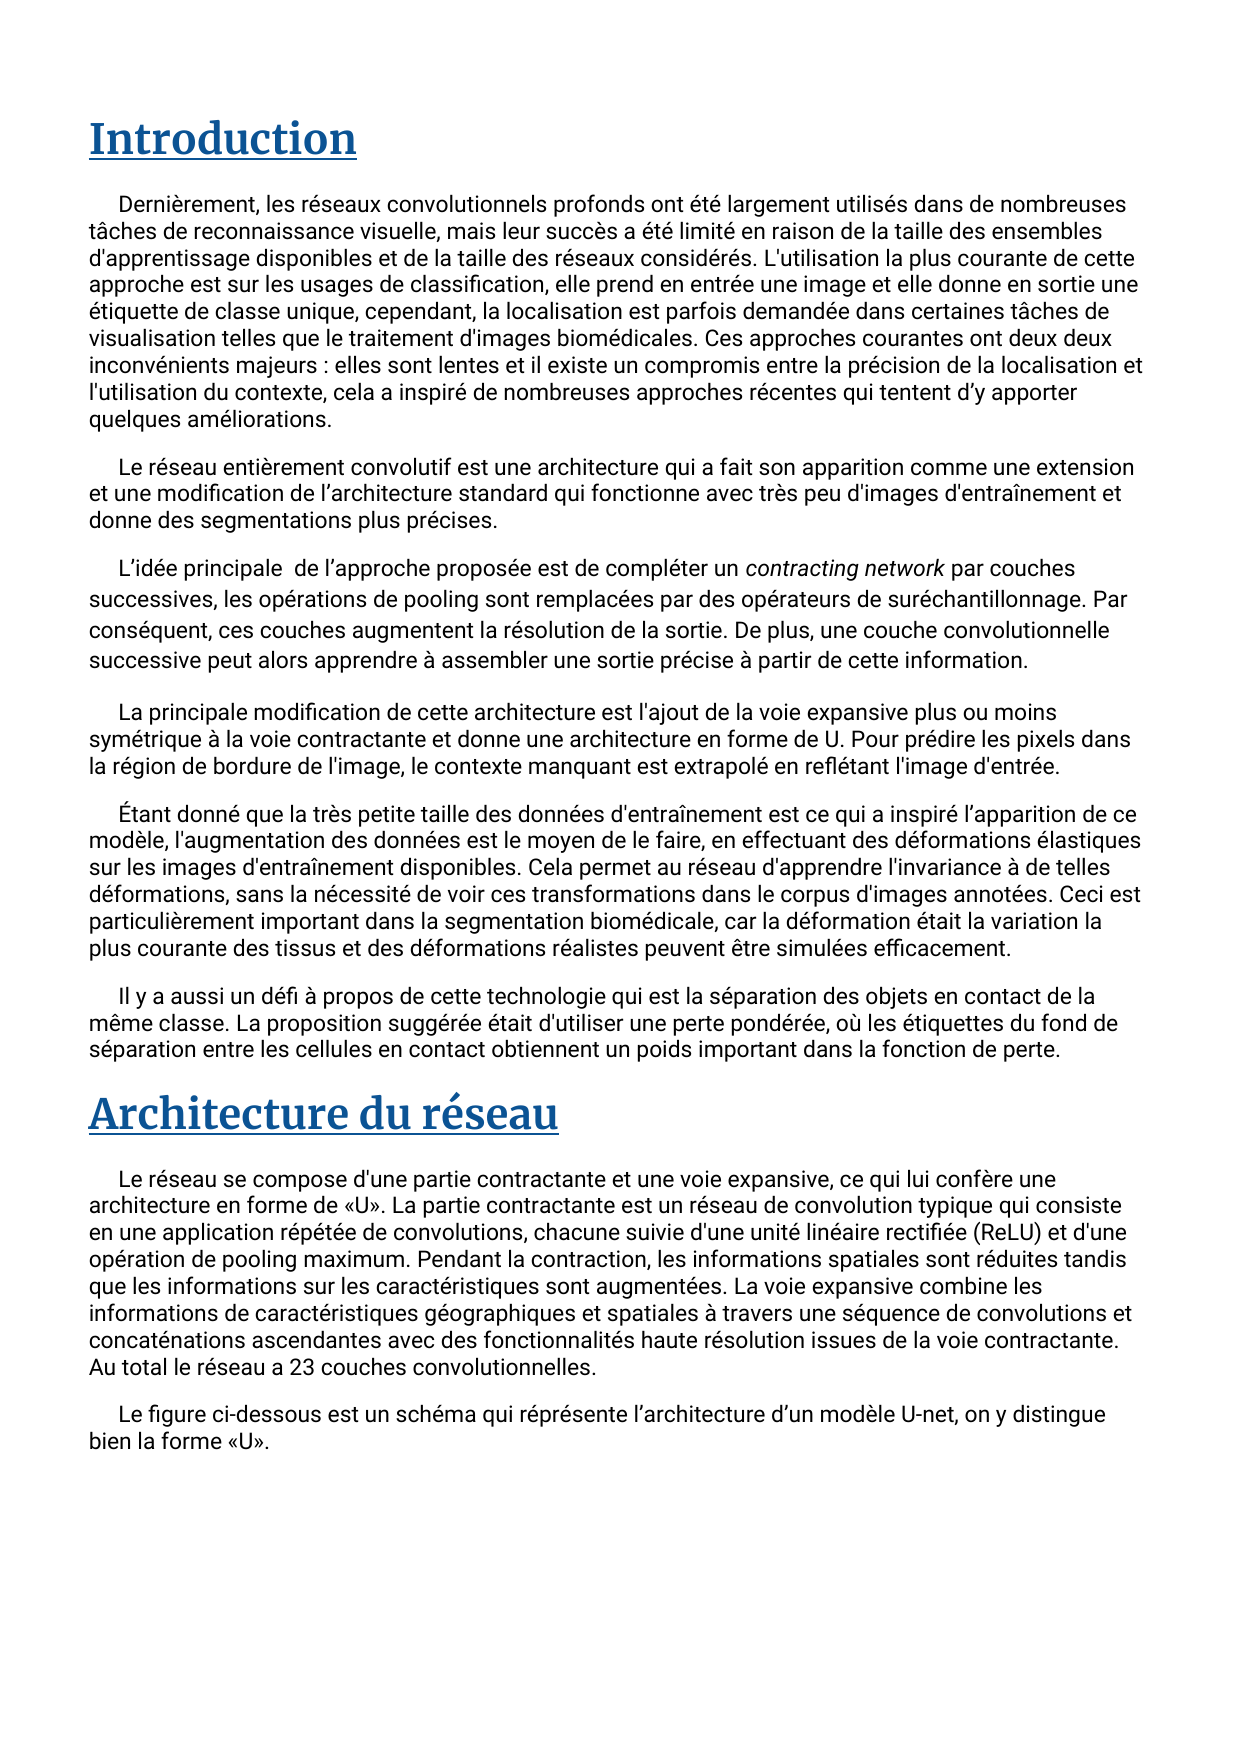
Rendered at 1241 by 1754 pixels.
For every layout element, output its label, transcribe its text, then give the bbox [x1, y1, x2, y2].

text Le réseau se compose d'une partie contractante et une voie expansive, ce qui lui confère une architecture en forme de «U». La partie contractante est un réseau de convolution typique qui consiste en une application répétée de convolutions, chacune suivie d'une unité linéaire rectifiée (ReLU) et d'une opération de pooling maximum. Pendant la contraction, les informations spatiales sont réduites tandis que les informations sur les caractéristiques sont augmentées. La voie expansive combine les informations de caractéristiques géographiques et spatiales à travers une séquence de convolutions et concaténations ascendantes avec des fonctionnalités haute résolution issues de la voie contractante. Au total le réseau a 23 couches convolutionnelles. [88, 1166, 1152, 1381]
subtitle Introduction [88, 113, 1152, 166]
text L’idée principale de l’approche proposée est de compléter un contracting network par couches successives, les opérations de pooling sont remplacées par des opérateurs de suréchantillonnage. Par conséquent, ces couches augmentent la résolution de la sortie. De plus, une couche convolutionnelle successive peut alors apprendre à assembler une sortie précise à partir de cette information. [88, 555, 1152, 674]
text Le réseau entièrement convolutif est une architecture qui a fait son apparition comme une extension et une modification de l’architecture standard qui fonctionne avec très peu d'images d'entraînement et donne des segmentations plus précises. [88, 454, 1152, 534]
text Il y a aussi un défi à propos de cette technologie qui est la séparation des objets en contact de la même classe. La proposition suggérée était d'utiliser une perte pondérée, où les étiquettes du fond de séparation entre les cellules en contact obtiennent un poids important dans la fonction de perte. [88, 983, 1152, 1063]
subtitle Architecture du réseau [88, 1088, 1152, 1141]
text Le figure ci-dessous est un schéma qui réprésente l’architecture d’un modèle U-net, on y distingue bien la forme «U». [88, 1402, 1152, 1455]
text Étant donné que la très petite taille des données d'entraînement est ce qui a inspiré l’apparition de ce modèle, l'augmentation des données est le moyen de le faire, en effectuant des déformations élastiques sur les images d'entraînement disponibles. Cela permet au réseau d'apprendre l'invariance à de telles déformations, sans la nécessité de voir ces transformations dans le corpus d'images annotées. Ceci est particulièrement important dans la segmentation biomédicale, car la déformation était la variation la plus courante des tissus et des déformations réalistes peuvent être simulées efficacement. [88, 801, 1152, 962]
text La principale modification de cette architecture est l'ajout de la voie expansive plus ou moins symétrique à la voie contractante et donne une architecture en forme de U. Pour prédire les pixels dans la région de bordure de l'image, le contexte manquant est extrapolé en reflétant l'image d'entrée. [88, 699, 1152, 780]
text Dernièrement, les réseaux convolutionnels profonds ont été largement utilisés dans de nombreuses tâches de reconnaissance visuelle, mais leur succès a été limité en raison de la taille des ensembles d'apprentissage disponibles et de la taille des réseaux considérés. L'utilisation la plus courante de cette approche est sur les usages de classification, elle prend en entrée une image et elle donne en sortie une étiquette de classe unique, cependant, la localisation est parfois demandée dans certaines tâches de visualisation telles que le traitement d'images biomédicales. Ces approches courantes ont deux deux inconvénients majeurs : elles sont lentes et il existe un compromis entre la précision de la localisation et l'utilisation du contexte, cela a inspiré de nombreuses approches récentes qui tentent d’y apporter quelques améliorations. [88, 191, 1152, 433]
